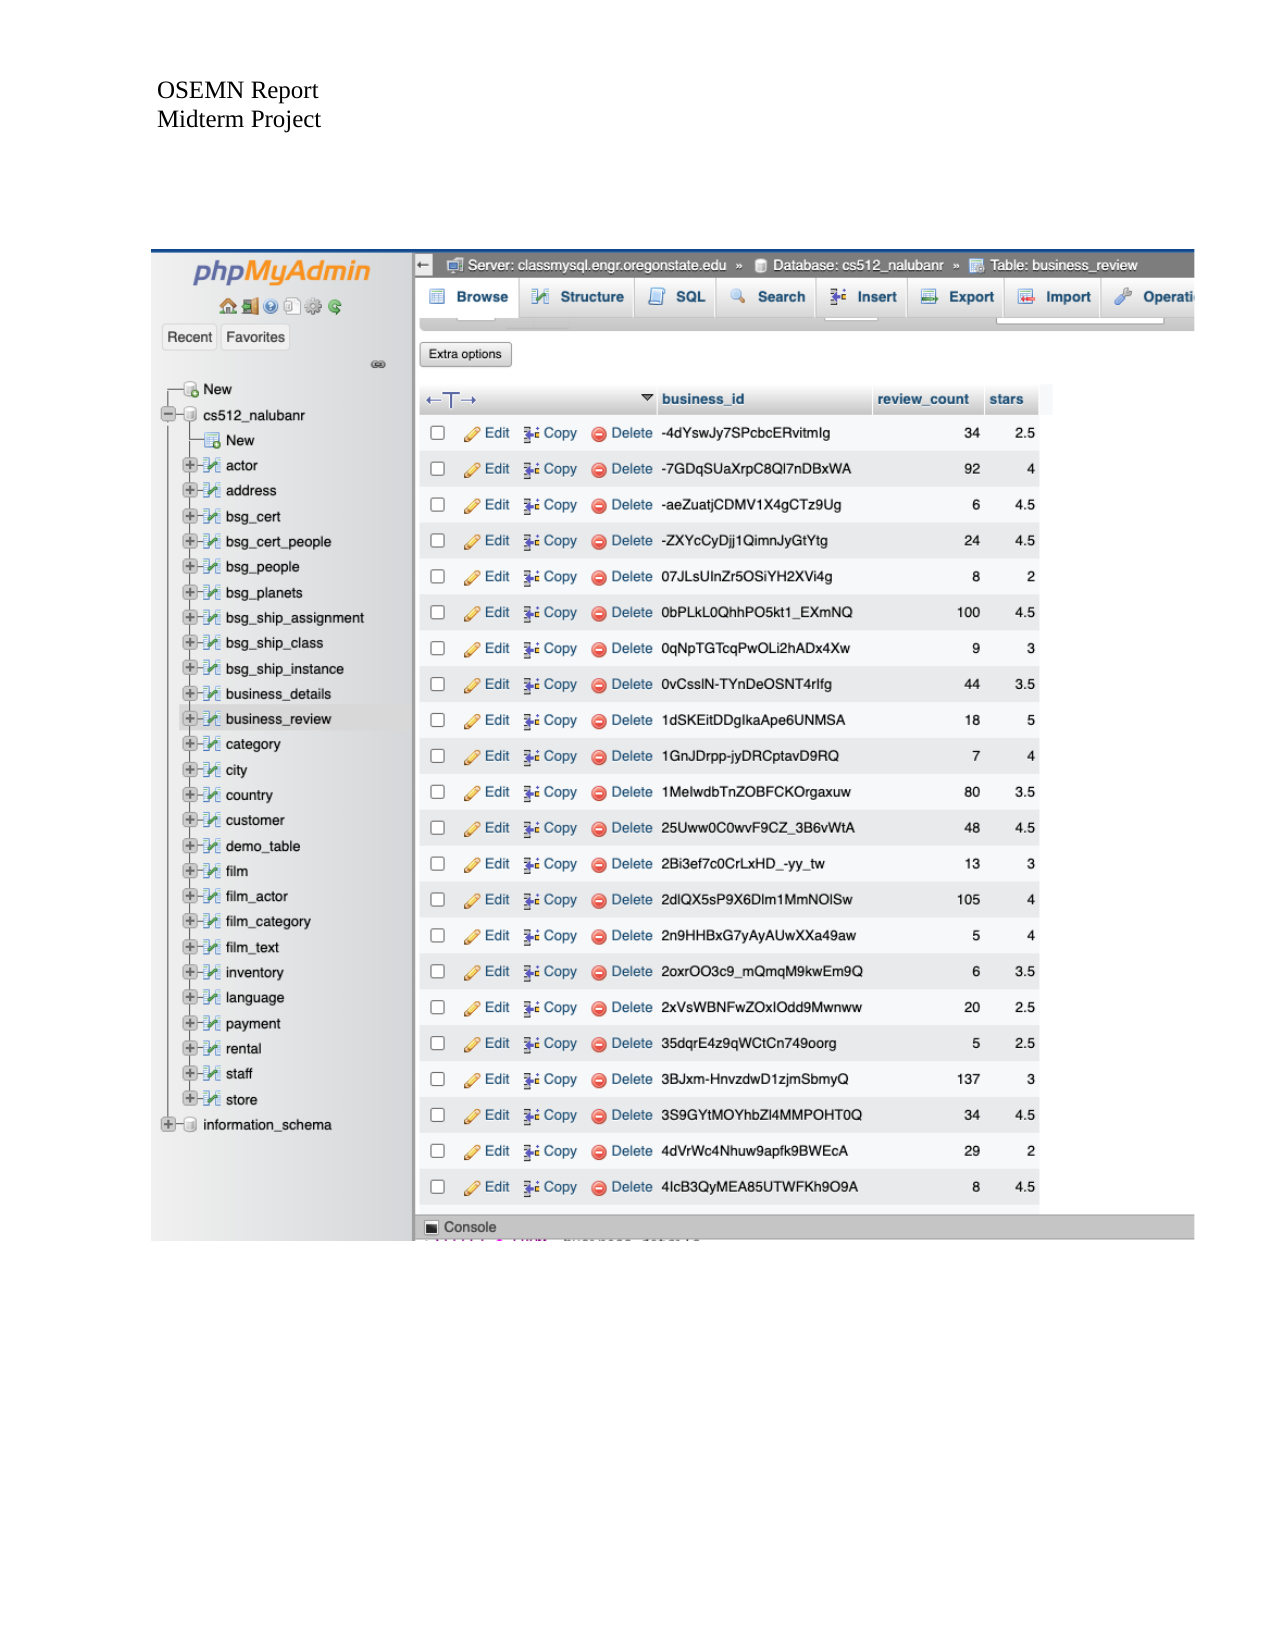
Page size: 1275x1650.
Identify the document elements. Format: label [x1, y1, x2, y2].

picture [151, 249, 1195, 1241]
